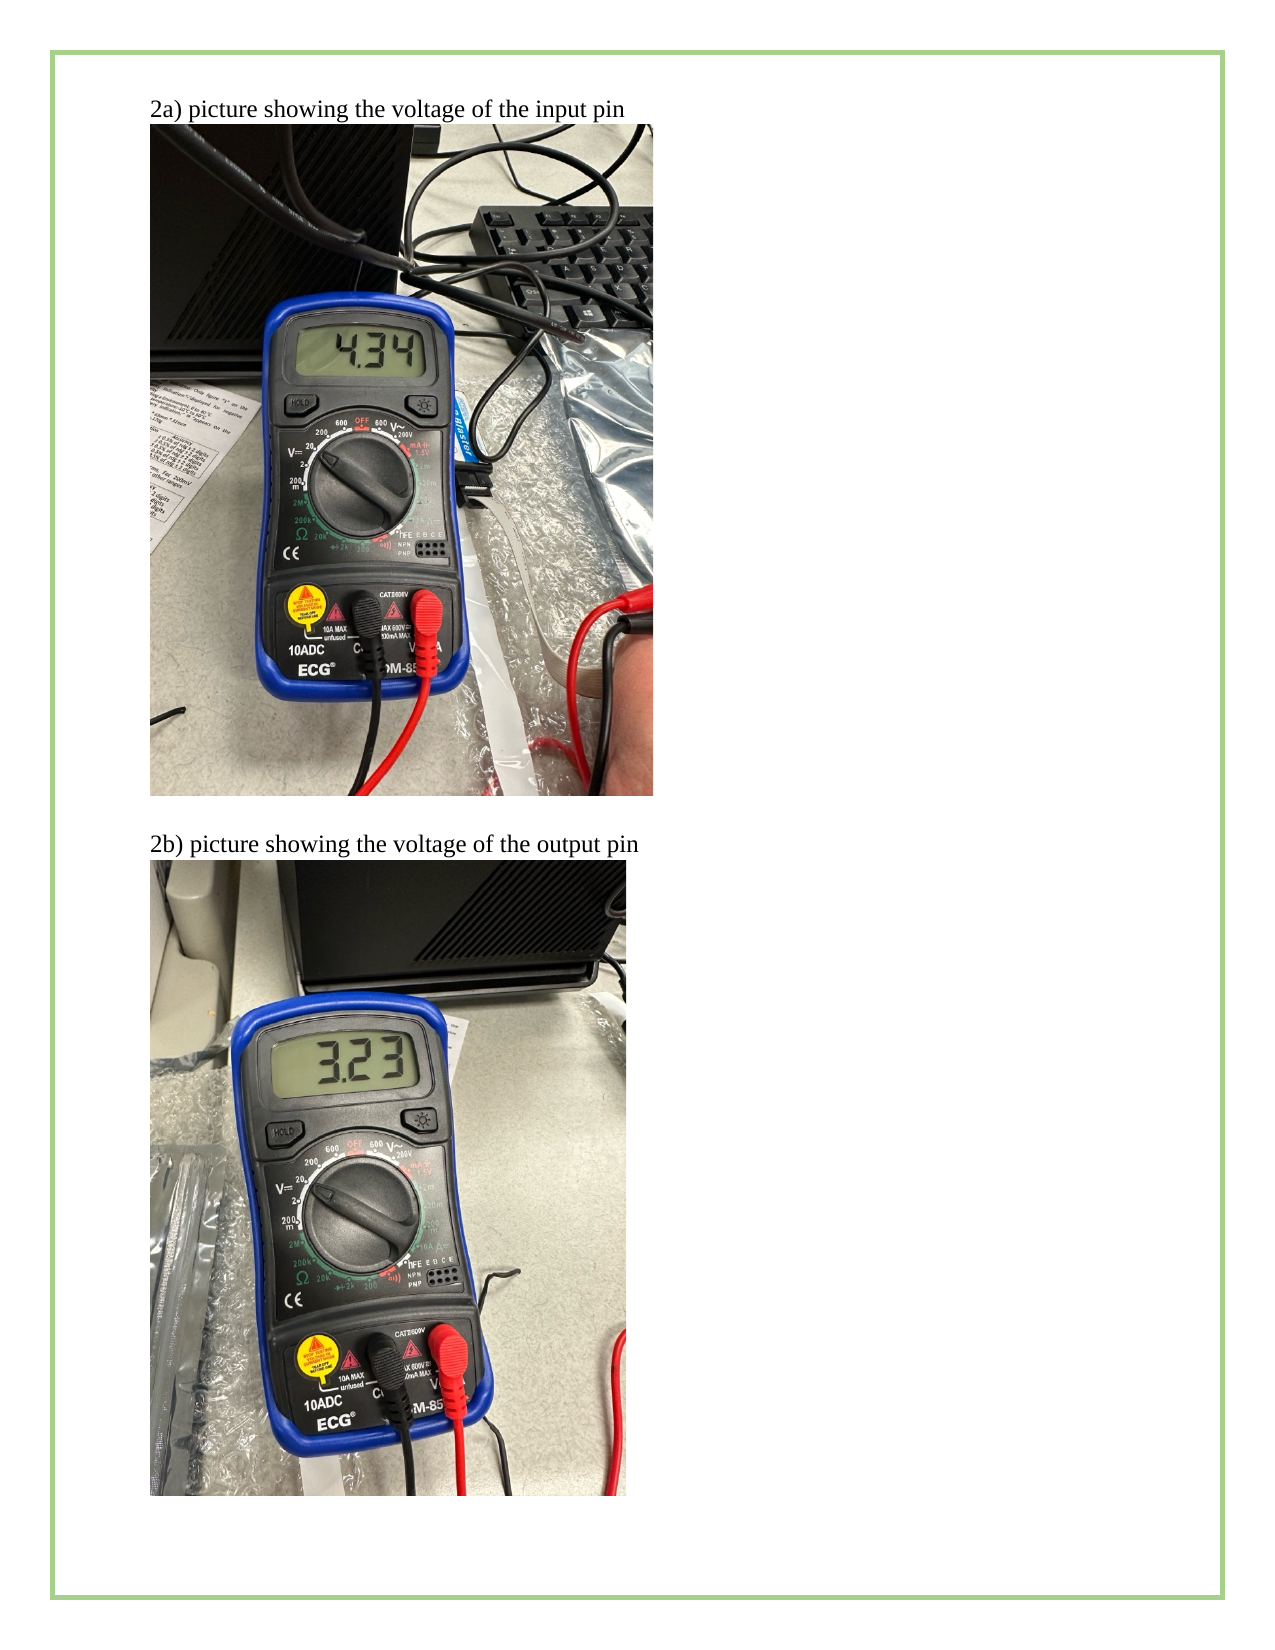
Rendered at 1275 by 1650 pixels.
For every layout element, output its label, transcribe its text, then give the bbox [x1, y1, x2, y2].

picture [150, 860, 627, 1496]
picture [150, 124, 654, 796]
list 2a) picture showing the voltage of the input pin [150, 94, 1200, 122]
list 2b) picture showing the voltage of the output pin [150, 829, 1200, 858]
